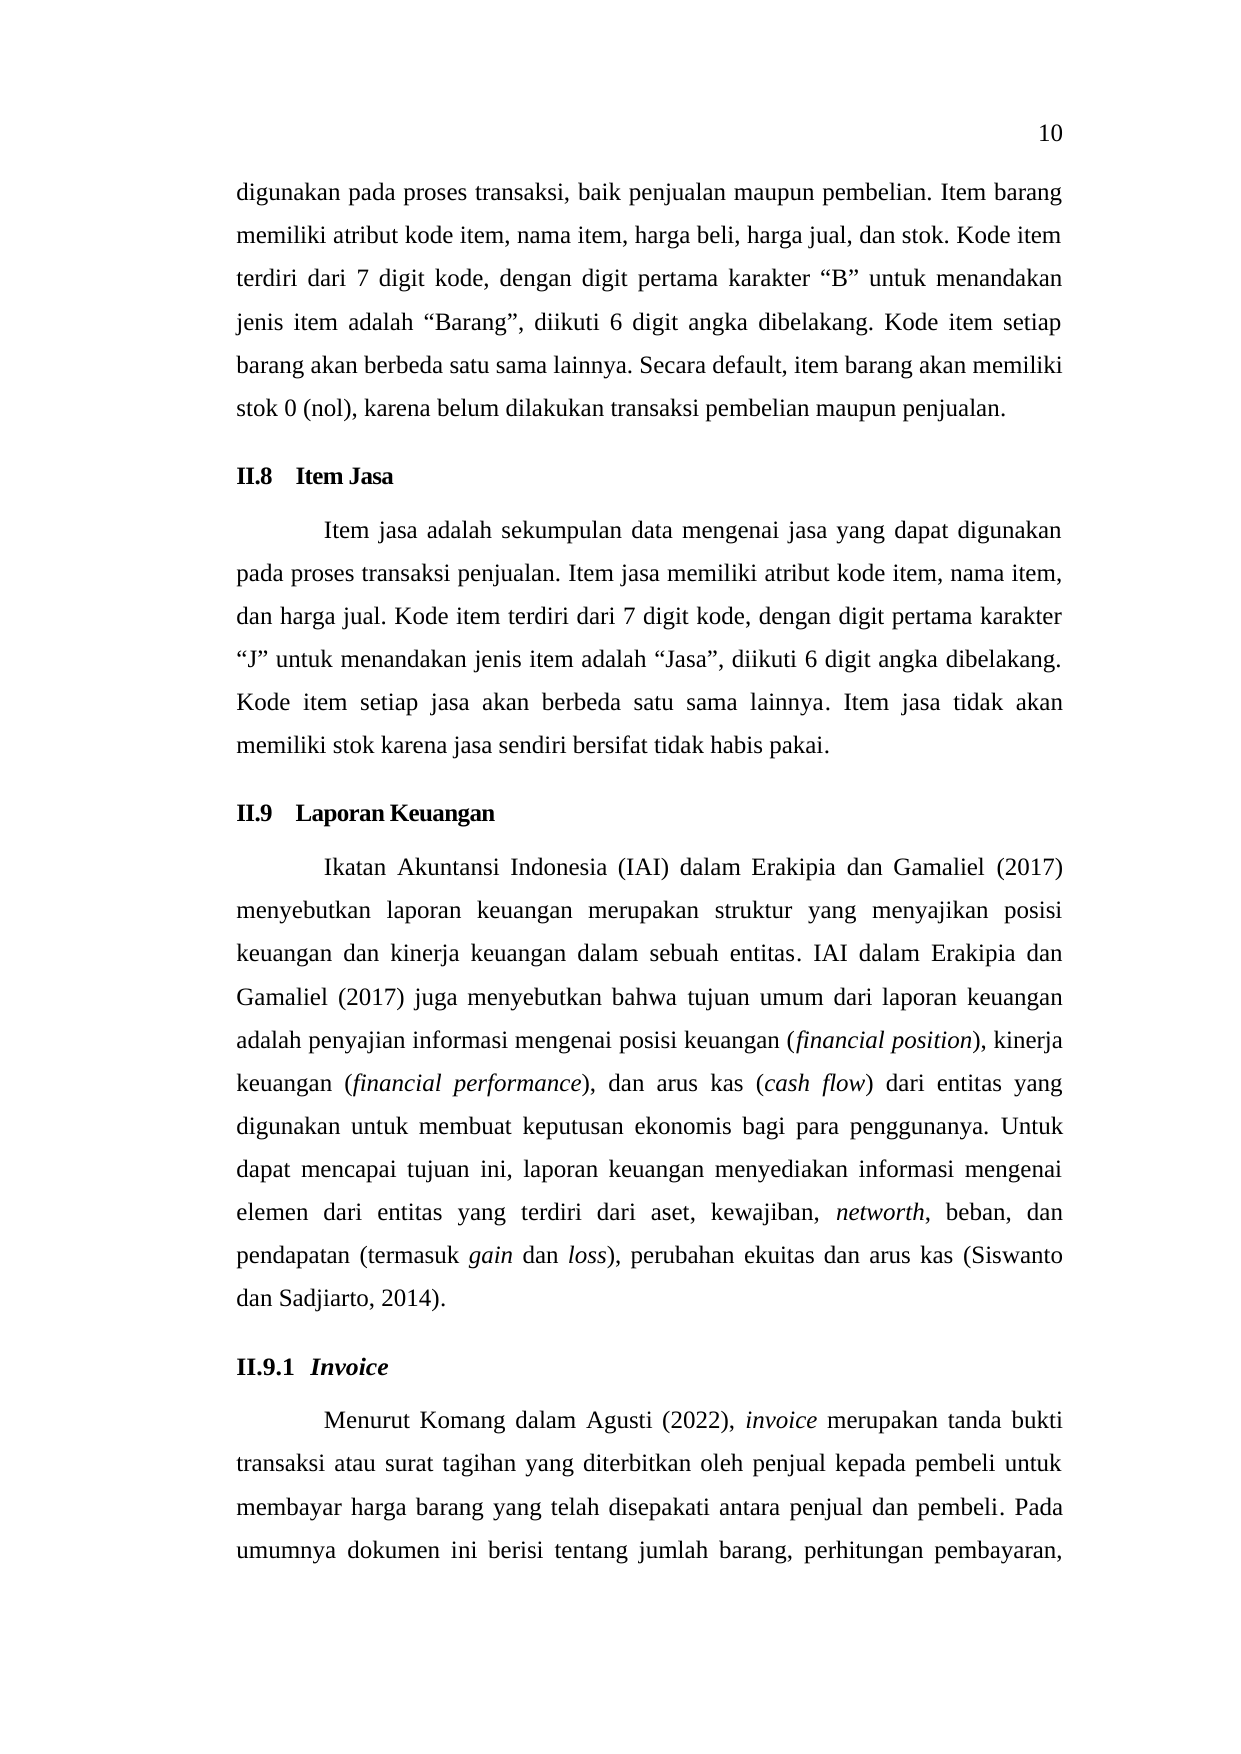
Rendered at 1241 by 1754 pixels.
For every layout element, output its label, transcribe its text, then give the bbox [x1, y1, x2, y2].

subtitle Laporan Keuangan [236, 798, 1063, 827]
text Item jasa adalah sekumpulan data mengenai jasa yang dapat digunakan pada proses transaksi penjualan. Item jasa memiliki atribut kode item, nama item, dan harga jual. Kode item terdiri dari 7 digit kode, dengan digit pertama karakter “J” untuk menandakan jenis item adalah “Jasa”, diikuti 6 digit angka dibelakang. Kode item setiap jasa akan berbeda satu sama lainnya. Item jasa tidak akan memiliki stok karena jasa sendiri bersifat tidak habis pakai. [236, 515, 1063, 759]
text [236, 177, 1063, 422]
subtitle Invoice [236, 1352, 1063, 1380]
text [236, 1405, 1063, 1563]
text Ikatan Akuntansi Indonesia (IAI) dalam Erakipia dan Gamaliel (2017) menyebutkan laporan keuangan merupakan struktur yang menyajikan posisi keuangan dan kinerja keuangan dalam sebuah entitas. IAI dalam Erakipia dan Gamaliel (2017) juga menyebutkan bahwa tujuan umum dari laporan keuangan adalah penyajian informasi mengenai posisi keuangan (financial position), kinerja keuangan (financial performance), dan arus kas (cash flow) dari entitas yang digunakan untuk membuat keputusan ekonomis bagi para penggunanya. Untuk dapat mencapai tujuan ini, laporan keuangan menyediakan informasi mengenai elemen dari entitas yang terdiri dari aset, kewajiban, networth, beban, dan pendapatan (termasuk gain dan loss), perubahan ekuitas dan arus kas (Siswanto dan Sadjiarto, 2014). [236, 852, 1063, 1312]
subtitle Item Jasa [236, 461, 1063, 490]
